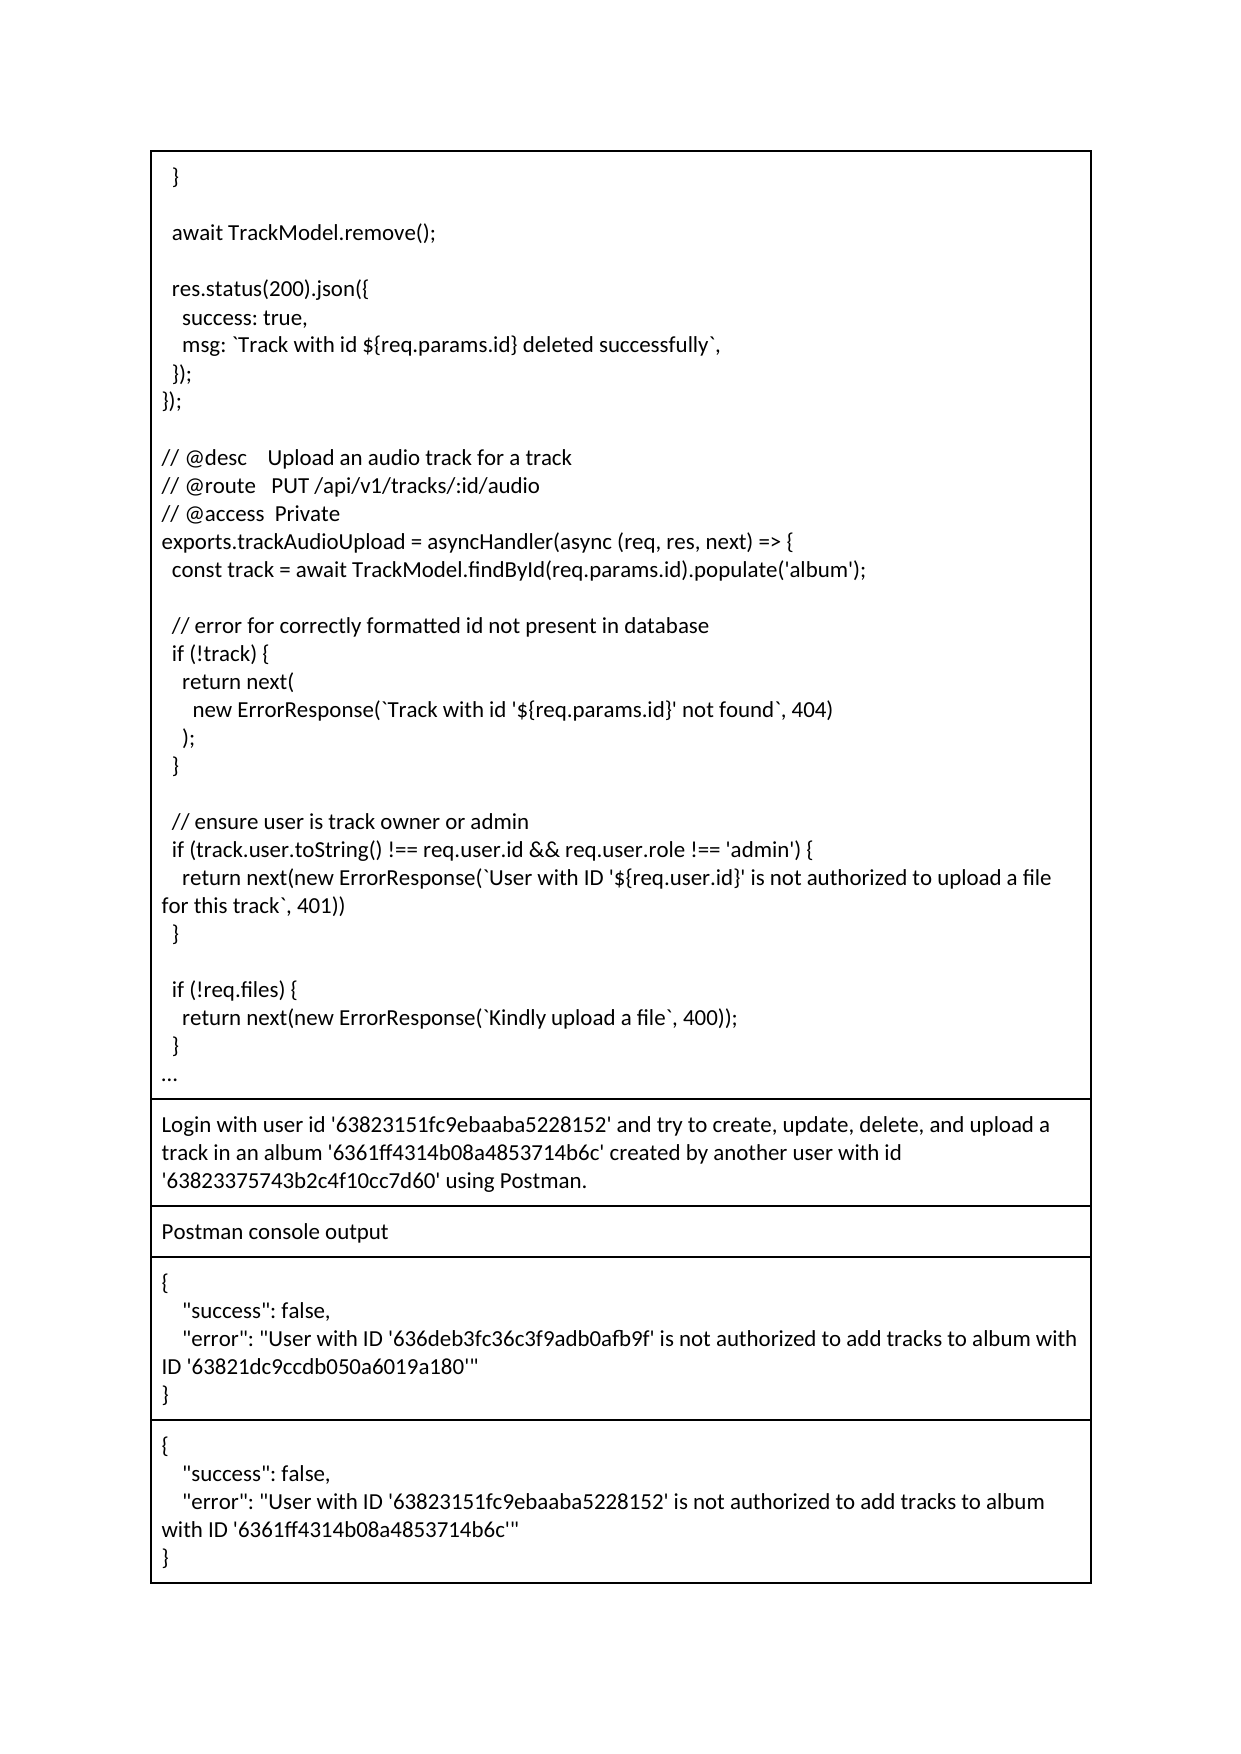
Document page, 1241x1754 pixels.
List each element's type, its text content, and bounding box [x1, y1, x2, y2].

table_cell { "success": false, "error": "User with ID '636deb3fc36c3f9adb0afb9f' is not authorized to add tracks to album with ID '63821dc9ccdb050a6019a180'" } [152, 1258, 1090, 1418]
table_cell { "success": false, "error": "User with ID '63823151fc9ebaaba5228152' is not authorized to add tracks to album with ID '6361ff4314b08a4853714b6c'" } [152, 1421, 1090, 1582]
table_cell Postman console output [152, 1207, 1090, 1256]
table_cell Login with user id '63823151fc9ebaaba5228152' and try to create, update, delete, and upload a track in an album '6361ff4314b08a4853714b6c' created by another user with id '63823375743b2c4f10cc7d60' using Postman. [152, 1100, 1090, 1204]
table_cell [152, 152, 1090, 1098]
